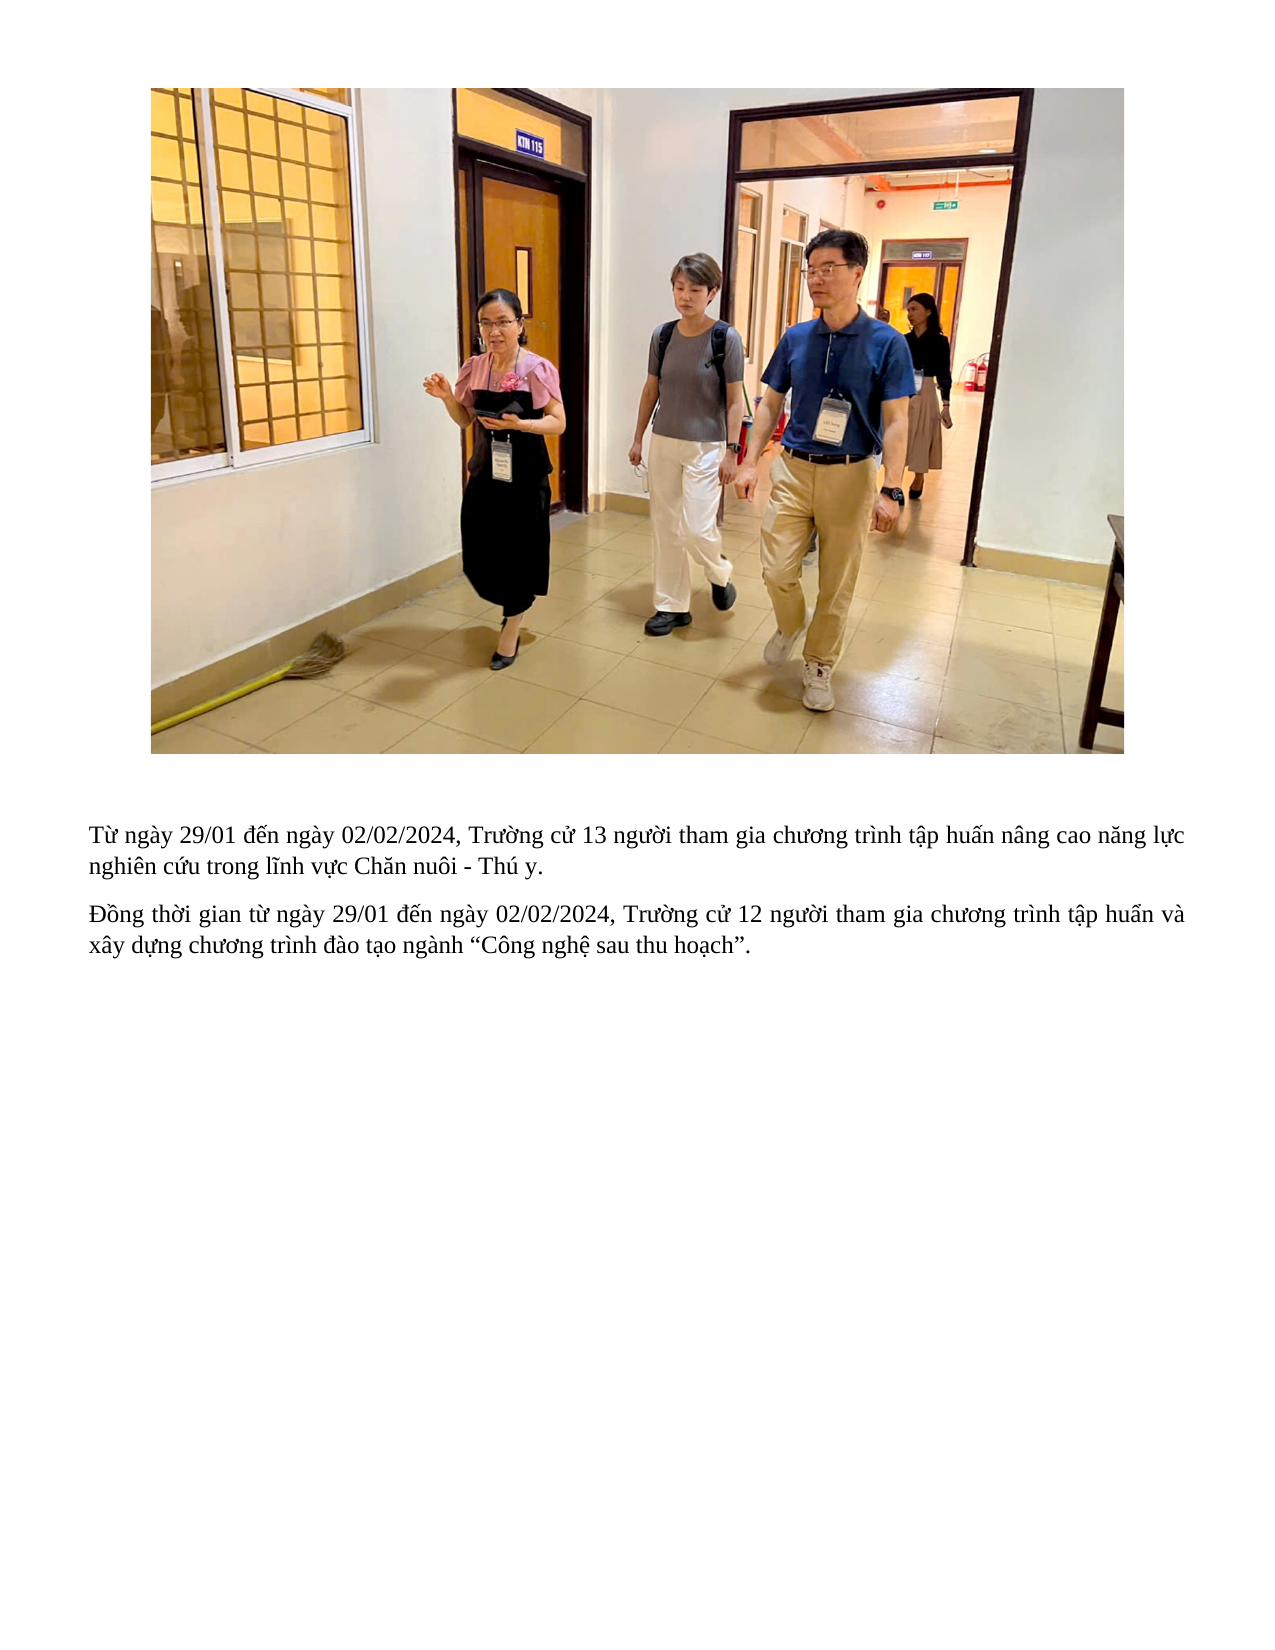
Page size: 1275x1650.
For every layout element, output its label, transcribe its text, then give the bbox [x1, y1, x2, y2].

text Từ ngày 29/01 đến ngày 02/02/2024, Trường cử 13 người tham gia chương trình tập huấn nâng cao năng lực nghiên cứu trong lĩnh vực Chăn nuôi - Thú y. [89, 820, 1186, 880]
picture [150, 88, 1125, 754]
text Đồng thời gian từ ngày 29/01 đến ngày 02/02/2024, Trường cử 12 người tham gia chương trình tập huẩn và xây dựng chương trình đào tạo ngành “Công nghệ sau thu hoạch”. [89, 899, 1186, 959]
